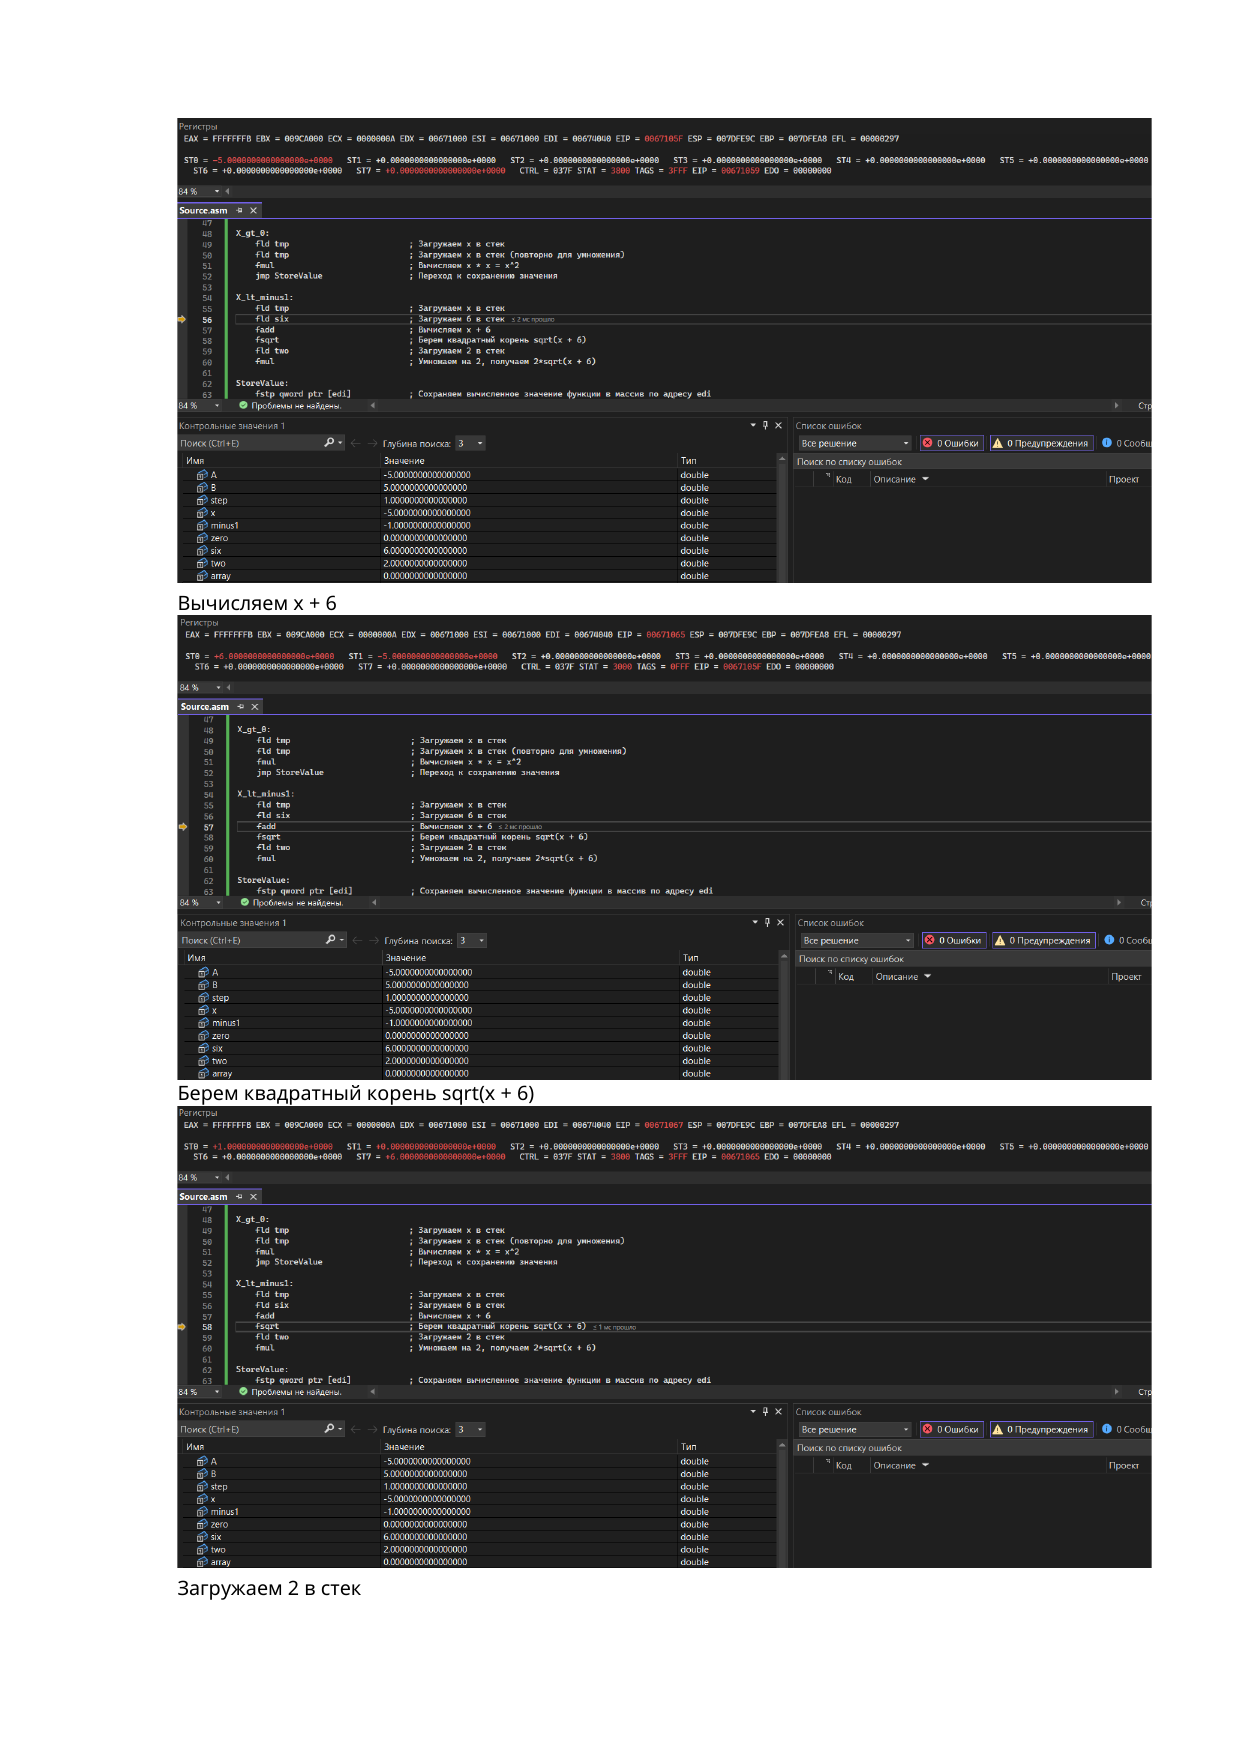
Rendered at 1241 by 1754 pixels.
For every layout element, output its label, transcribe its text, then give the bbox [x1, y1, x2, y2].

picture [177, 1106, 1152, 1568]
text Берем квадратный корень sqrt(x + 6) Загружаем 2 в стек Умножаем на 2, получаем 2*sqrt(x + 6) [177, 1080, 1152, 1106]
picture [177, 118, 1152, 583]
text Загружаем x в стек Загружаем 6 в стек Вычисляем x + 6 [177, 583, 1152, 615]
text Берем квадратный корень sqrt(x + 6) Загружаем 2 в стек Умножаем на 2, получаем 2*sqrt(x + 6) [177, 1568, 1152, 1601]
picture [177, 615, 1152, 1080]
